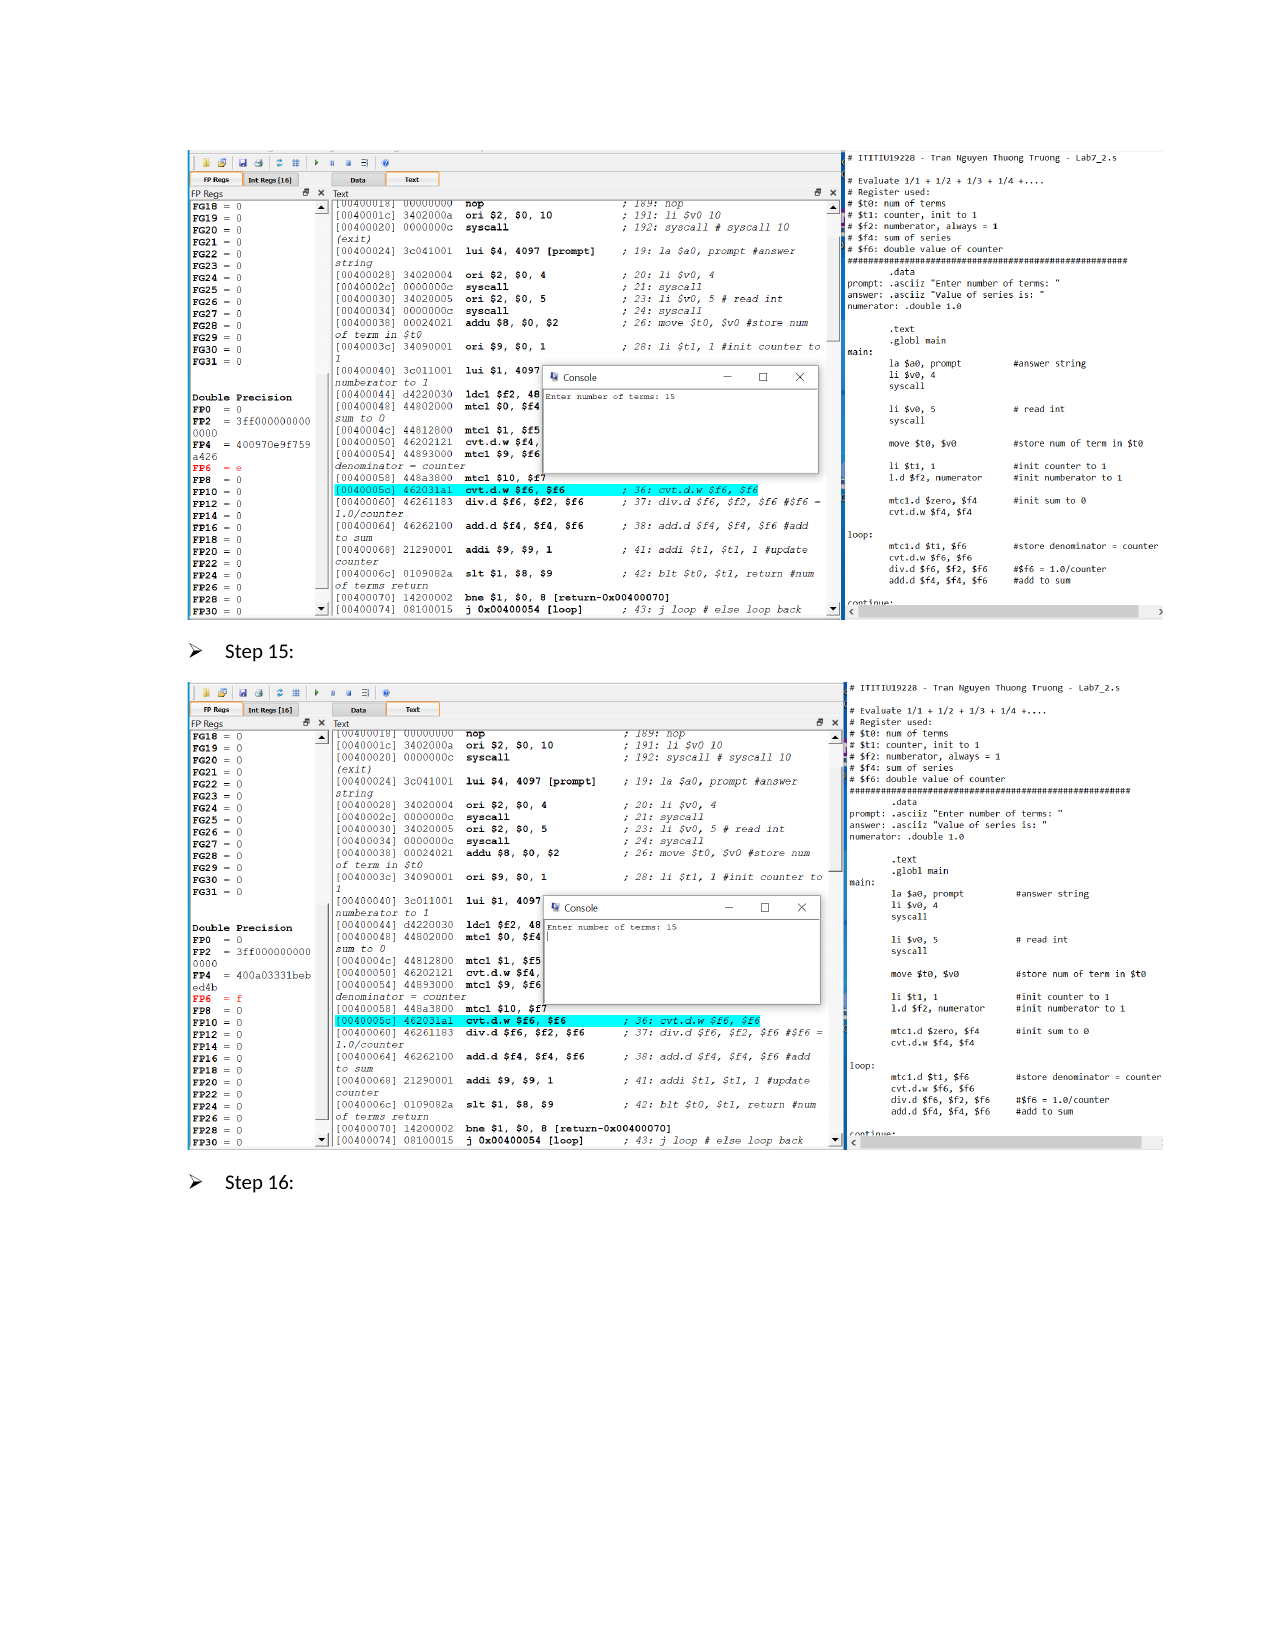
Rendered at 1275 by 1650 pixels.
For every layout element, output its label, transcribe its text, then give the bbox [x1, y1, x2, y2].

picture [190, 682, 1163, 1150]
picture [190, 150, 1163, 620]
list Step 15: [187, 639, 1125, 664]
list Step 16: [187, 1169, 1125, 1194]
